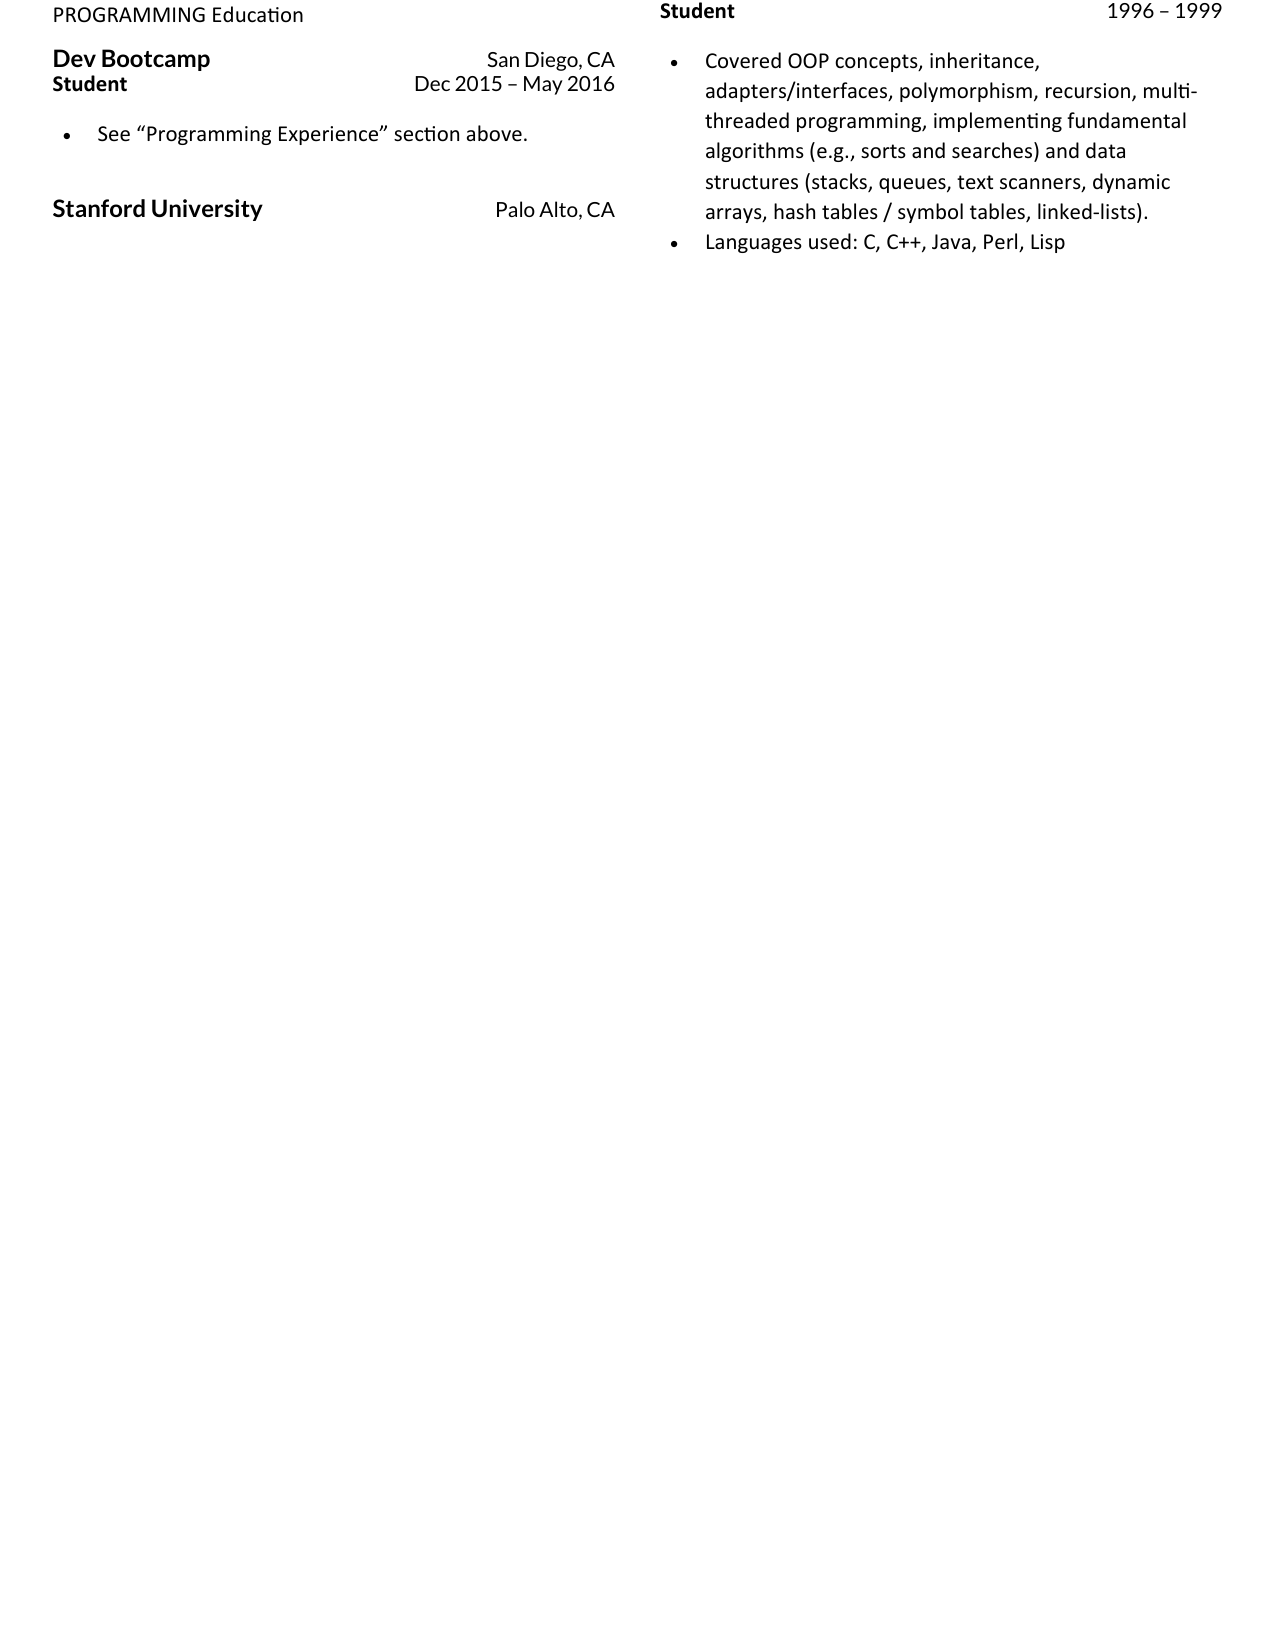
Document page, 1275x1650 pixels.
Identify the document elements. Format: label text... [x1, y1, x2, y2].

text Student 1996 – 1999 [660, 0, 1222, 46]
list Languages used: C, C++, Java, Perl, Lisp [670, 227, 1222, 255]
text Student Dec 2015 – May 2016 [52, 73, 607, 119]
list See “Programming Experience” section above. [63, 119, 607, 177]
list Covered OOP concepts, inheritance, adapters/interfaces, polymorphism, recursion, multi-threaded programming, implementing fundamental algorithms (e.g., sorts and searches) and data structures (stacks, queues, text scanners, dynamic arrays, hash tables / symbol tables, linked-lists). [670, 46, 1222, 225]
text Stanford University Palo Alto, CA [52, 196, 607, 223]
text Dev Bootcamp San Diego, CA [52, 47, 607, 73]
